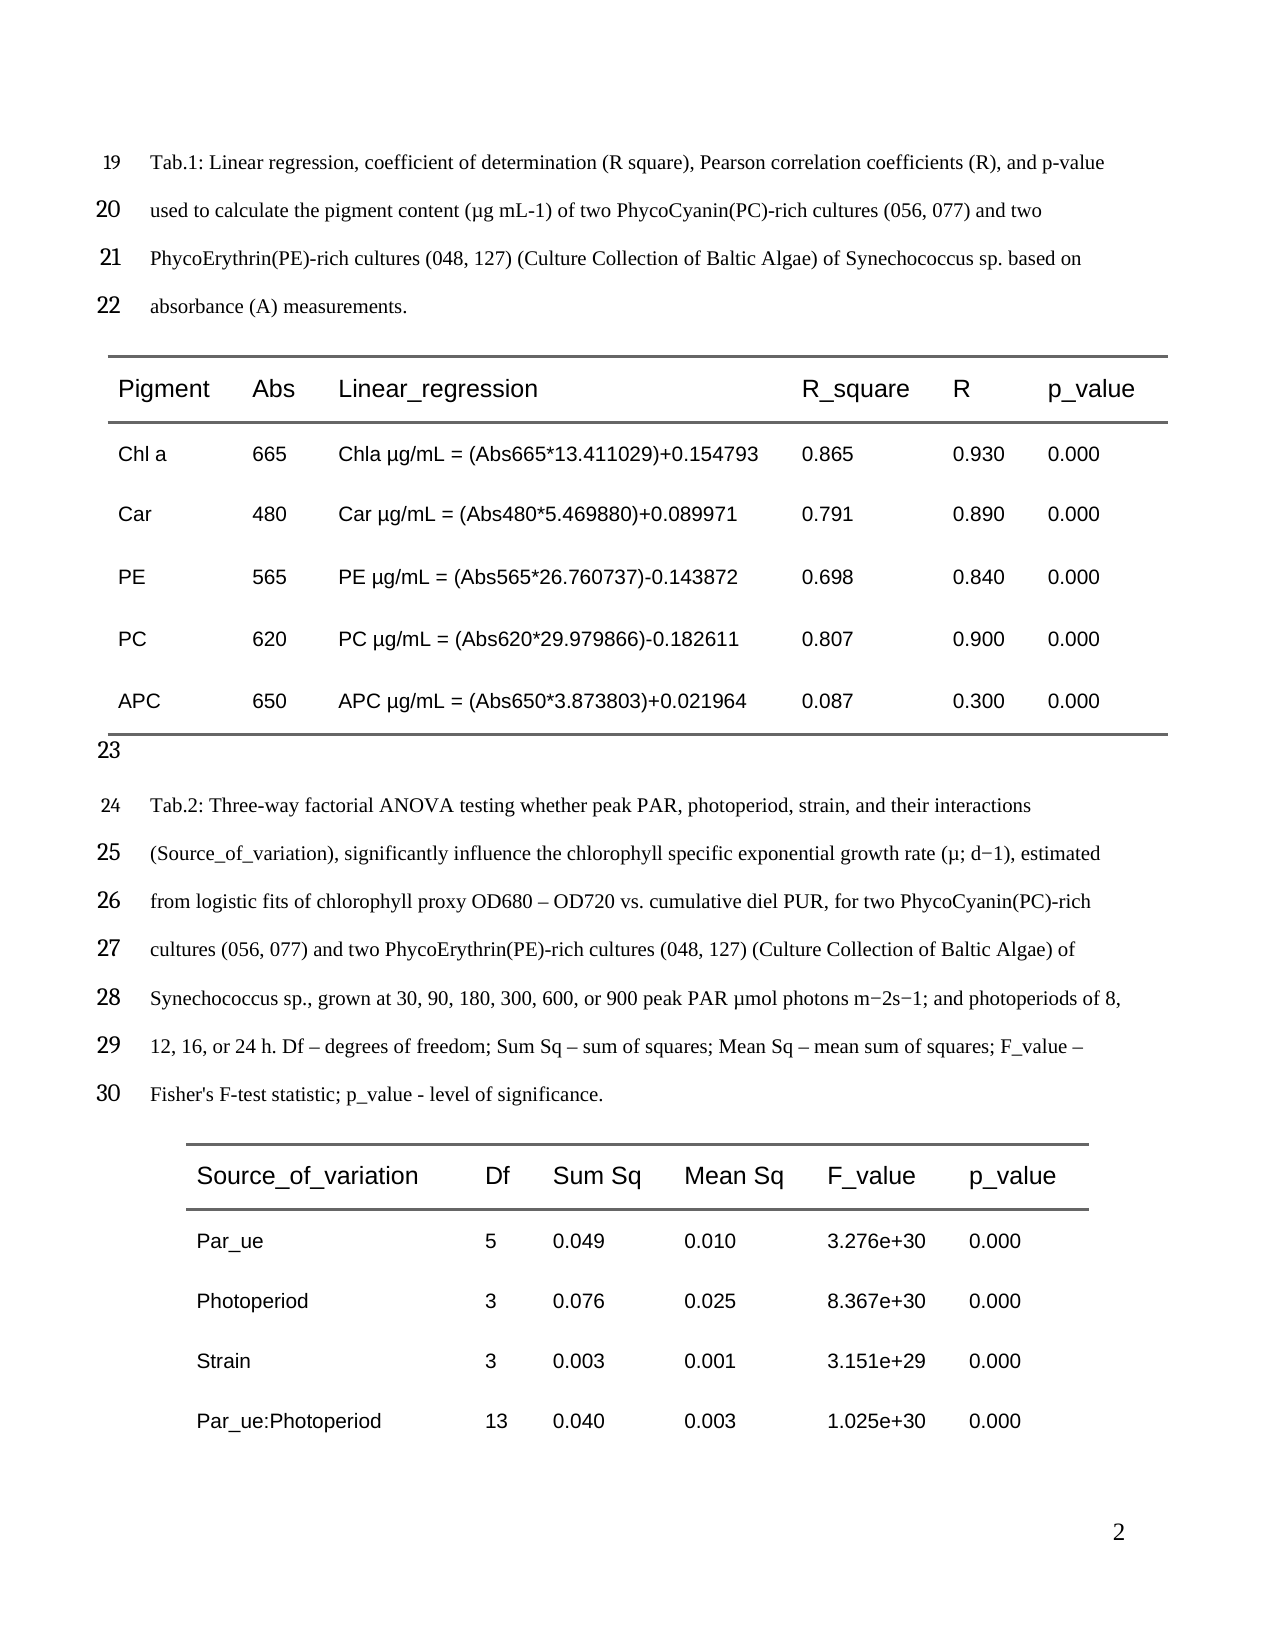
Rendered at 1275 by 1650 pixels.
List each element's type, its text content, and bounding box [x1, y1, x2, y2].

table_cell 0.025 [674, 1270, 817, 1332]
table_cell 0.300 [942, 670, 1037, 732]
table_cell 0.807 [791, 608, 942, 670]
table_cell 0.698 [791, 546, 942, 608]
table_cell 0.000 [959, 1270, 1089, 1332]
table_cell APC µg/mL = (Abs650*3.873803)+0.021964 [328, 670, 791, 732]
table_cell 0.001 [674, 1332, 817, 1390]
table_header F_value [817, 1146, 958, 1208]
table_cell Chl a [108, 424, 242, 483]
table_cell 0.076 [542, 1270, 674, 1332]
table_cell 0.000 [1037, 546, 1168, 608]
table_header Mean Sq [674, 1146, 817, 1208]
text Tab.1: Linear regression, coefficient of determination (R square), Pearson correlation coefficients (R), and p-value used to calculate the pigment content (µg mL-1) of two PhycoCyanin(PC)-rich cultures (056, 077) and two PhycoErythrin(PE)-rich cultures (048, 127) (Culture Collection of Baltic Algae) of Synechococcus sp. based on absorbance (A) measurements. [150, 150, 1125, 318]
table_cell 0.000 [1037, 424, 1168, 483]
table_cell 0.000 [1037, 670, 1168, 732]
table_cell 665 [242, 424, 328, 483]
table_cell 620 [242, 608, 328, 670]
table_cell 5 [474, 1211, 542, 1270]
table_cell 0.010 [674, 1211, 817, 1270]
table_cell 0.049 [542, 1211, 674, 1270]
table_cell 0.000 [1037, 483, 1168, 546]
table_cell 650 [242, 670, 328, 732]
table_cell Car [108, 483, 242, 546]
table_cell PE µg/mL = (Abs565*26.760737)-0.143872 [328, 546, 791, 608]
table_header Pigment [108, 358, 242, 421]
table_header Abs [242, 358, 328, 421]
table_cell 480 [242, 483, 328, 546]
table_header p_value [959, 1146, 1089, 1208]
table_header p_value [1037, 358, 1168, 421]
table_cell 0.865 [791, 424, 942, 483]
table_header Source_of_variation [186, 1146, 474, 1208]
table_cell Chla µg/mL = (Abs665*13.411029)+0.154793 [328, 424, 791, 483]
table_cell 0.040 [542, 1390, 674, 1452]
table_cell Par_ue:Photoperiod [186, 1390, 474, 1452]
table_cell 3 [474, 1332, 542, 1390]
table_cell 3.151e+29 [817, 1332, 958, 1390]
table_cell APC [108, 670, 242, 732]
table_cell PC [108, 608, 242, 670]
table_header Df [474, 1146, 542, 1208]
table_cell 0.791 [791, 483, 942, 546]
table_header Sum Sq [542, 1146, 674, 1208]
table_cell Photoperiod [186, 1270, 474, 1332]
table_cell 0.087 [791, 670, 942, 732]
table_cell 3.276e+30 [817, 1211, 958, 1270]
table_cell 0.930 [942, 424, 1037, 483]
table_cell Car µg/mL = (Abs480*5.469880)+0.089971 [328, 483, 791, 546]
table_cell 3 [474, 1270, 542, 1332]
table_header R [942, 358, 1037, 421]
table_cell 0.003 [674, 1390, 817, 1452]
table_cell PE [108, 546, 242, 608]
table_cell 0.000 [959, 1390, 1089, 1452]
table_cell PC µg/mL = (Abs620*29.979866)-0.182611 [328, 608, 791, 670]
table_cell 565 [242, 546, 328, 608]
table_cell 1.025e+30 [817, 1390, 958, 1452]
table_cell 0.003 [542, 1332, 674, 1390]
table_cell 13 [474, 1390, 542, 1452]
table_cell 0.890 [942, 483, 1037, 546]
table_cell 0.000 [1037, 608, 1168, 670]
table_cell 8.367e+30 [817, 1270, 958, 1332]
table_cell Strain [186, 1332, 474, 1390]
table_header R_square [791, 358, 942, 421]
text Tab.2: Three-way factorial ANOVA testing whether peak PAR, photoperiod, strain, and their interactions (Source_of_variation), significantly influence the chlorophyll specific exponential growth rate (µ; d−1), estimated from logistic fits of chlorophyll proxy OD680 – OD720 vs. cumulative diel PUR, for two PhycoCyanin(PC)-rich cultures (056, 077) and two PhycoErythrin(PE)-rich cultures (048, 127) (Culture Collection of Baltic Algae) of Synechococcus sp., grown at 30, 90, 180, 300, 600, or 900 peak PAR µmol photons m−2s−1; and photoperiods of 8, 12, 16, or 24 h. Df – degrees of freedom; Sum Sq – sum of squares; Mean Sq – mean sum of squares; F_value – Fisher's F-test statistic; p_value - level of significance. [150, 793, 1125, 1106]
table_header Linear_regression [328, 358, 791, 421]
table_cell 0.000 [959, 1332, 1089, 1390]
table_cell 0.900 [942, 608, 1037, 670]
table_cell 0.000 [959, 1211, 1089, 1270]
table_cell Par_ue [186, 1211, 474, 1270]
table_cell 0.840 [942, 546, 1037, 608]
